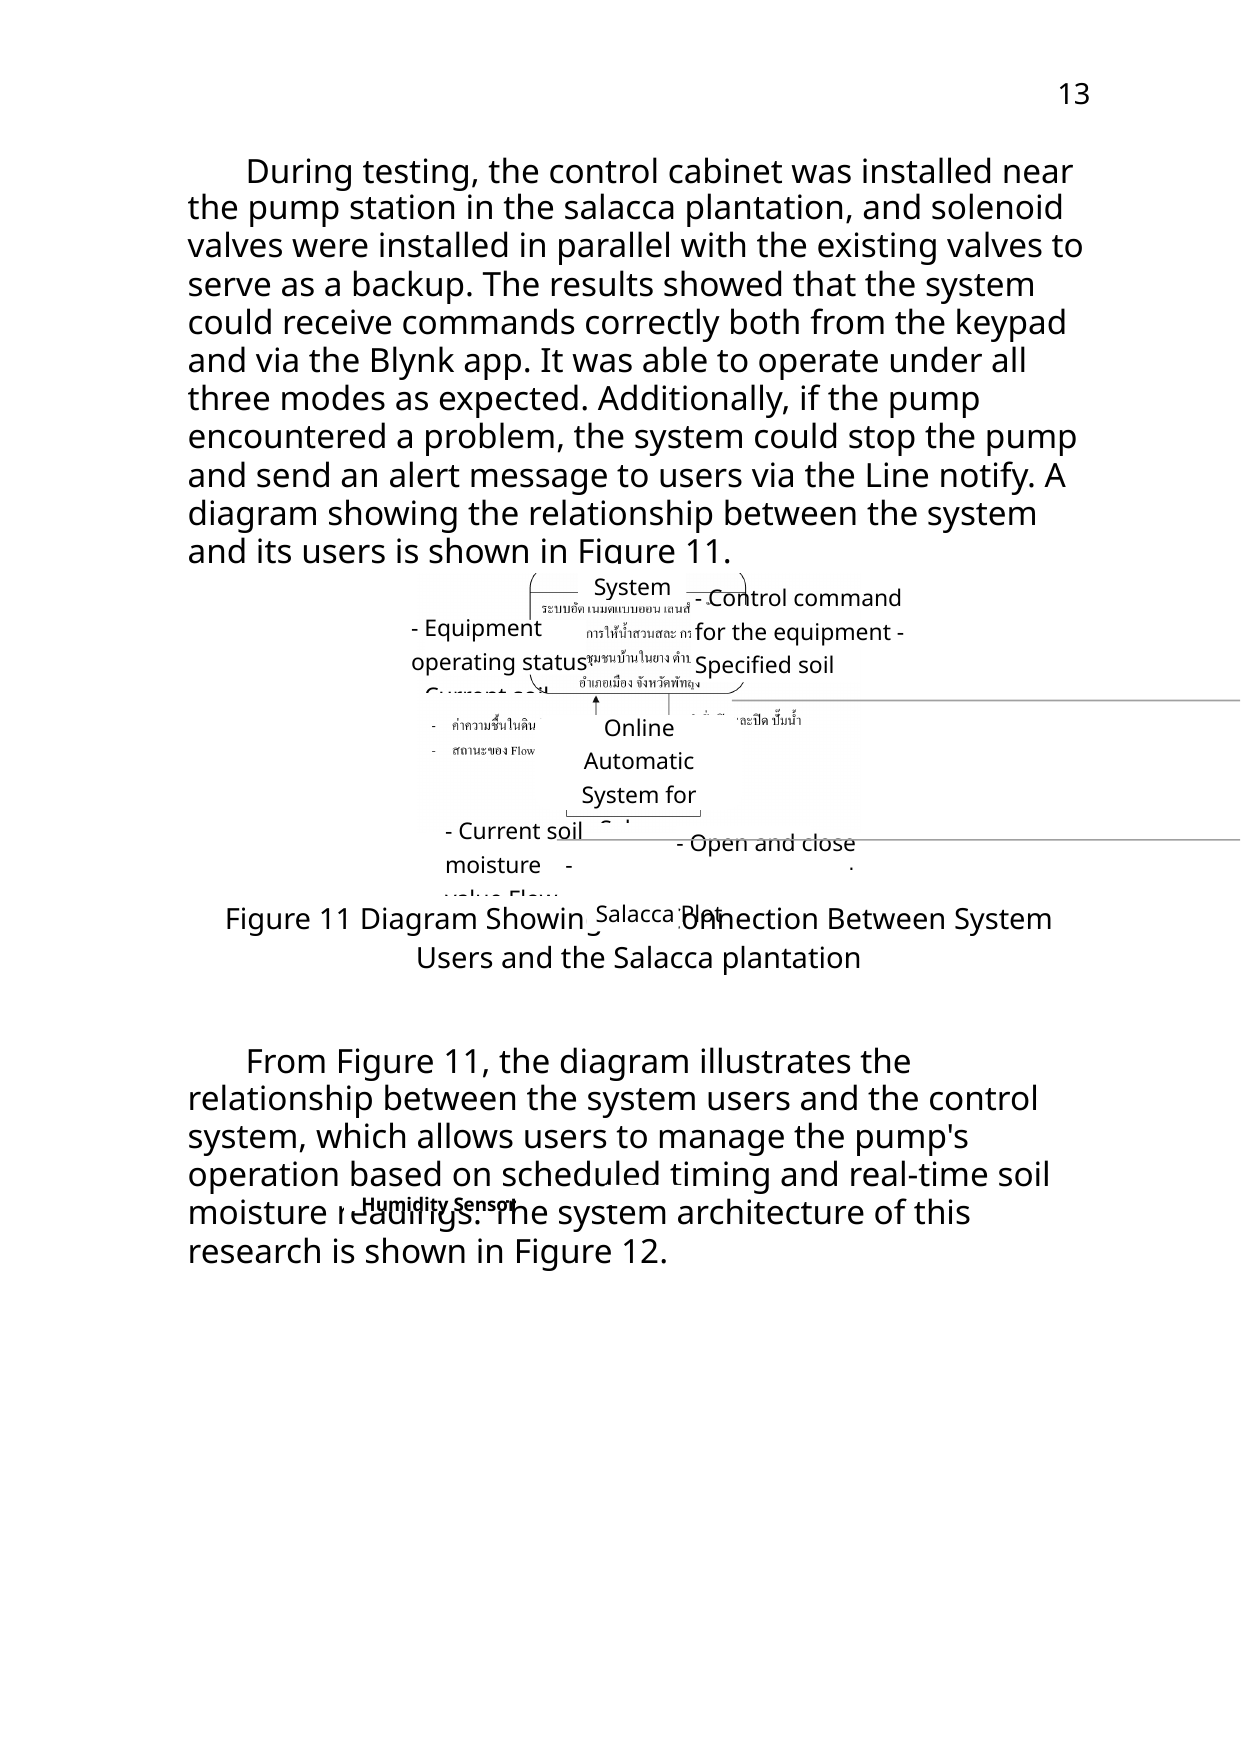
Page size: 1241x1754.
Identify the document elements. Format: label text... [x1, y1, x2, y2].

picture [740, 595, 746, 604]
picture [770, 595, 778, 604]
picture [416, 659, 422, 669]
text During testing, the control cabinet was installed near the pump station in the salacca plantation, and solenoid valves were installed in parallel with the existing valves to serve as a backup. The results showed that the system could receive commands correctly both from the keypad and via the Blynk app. It was able to operate under all three modes as expected. Additionally, if the pump encountered a problem, the system could stop the pump and send an alert message to users via the Line notify. A diagram showing the relationship between the system and its users is shown in Figure 11. [187, 153, 1090, 573]
picture [416, 573, 861, 833]
text From Figure 11, the diagram illustrates the relationship between the system users and the control system, which allows users to manage the pump's operation based on scheduled timing and real-time soil moisture readings. The system architecture of this research is shown in Figure 12. [187, 1043, 1090, 1273]
picture [822, 595, 828, 604]
picture [830, 595, 836, 604]
picture [725, 595, 733, 604]
picture [851, 595, 857, 604]
picture [843, 595, 849, 604]
picture [807, 595, 815, 604]
